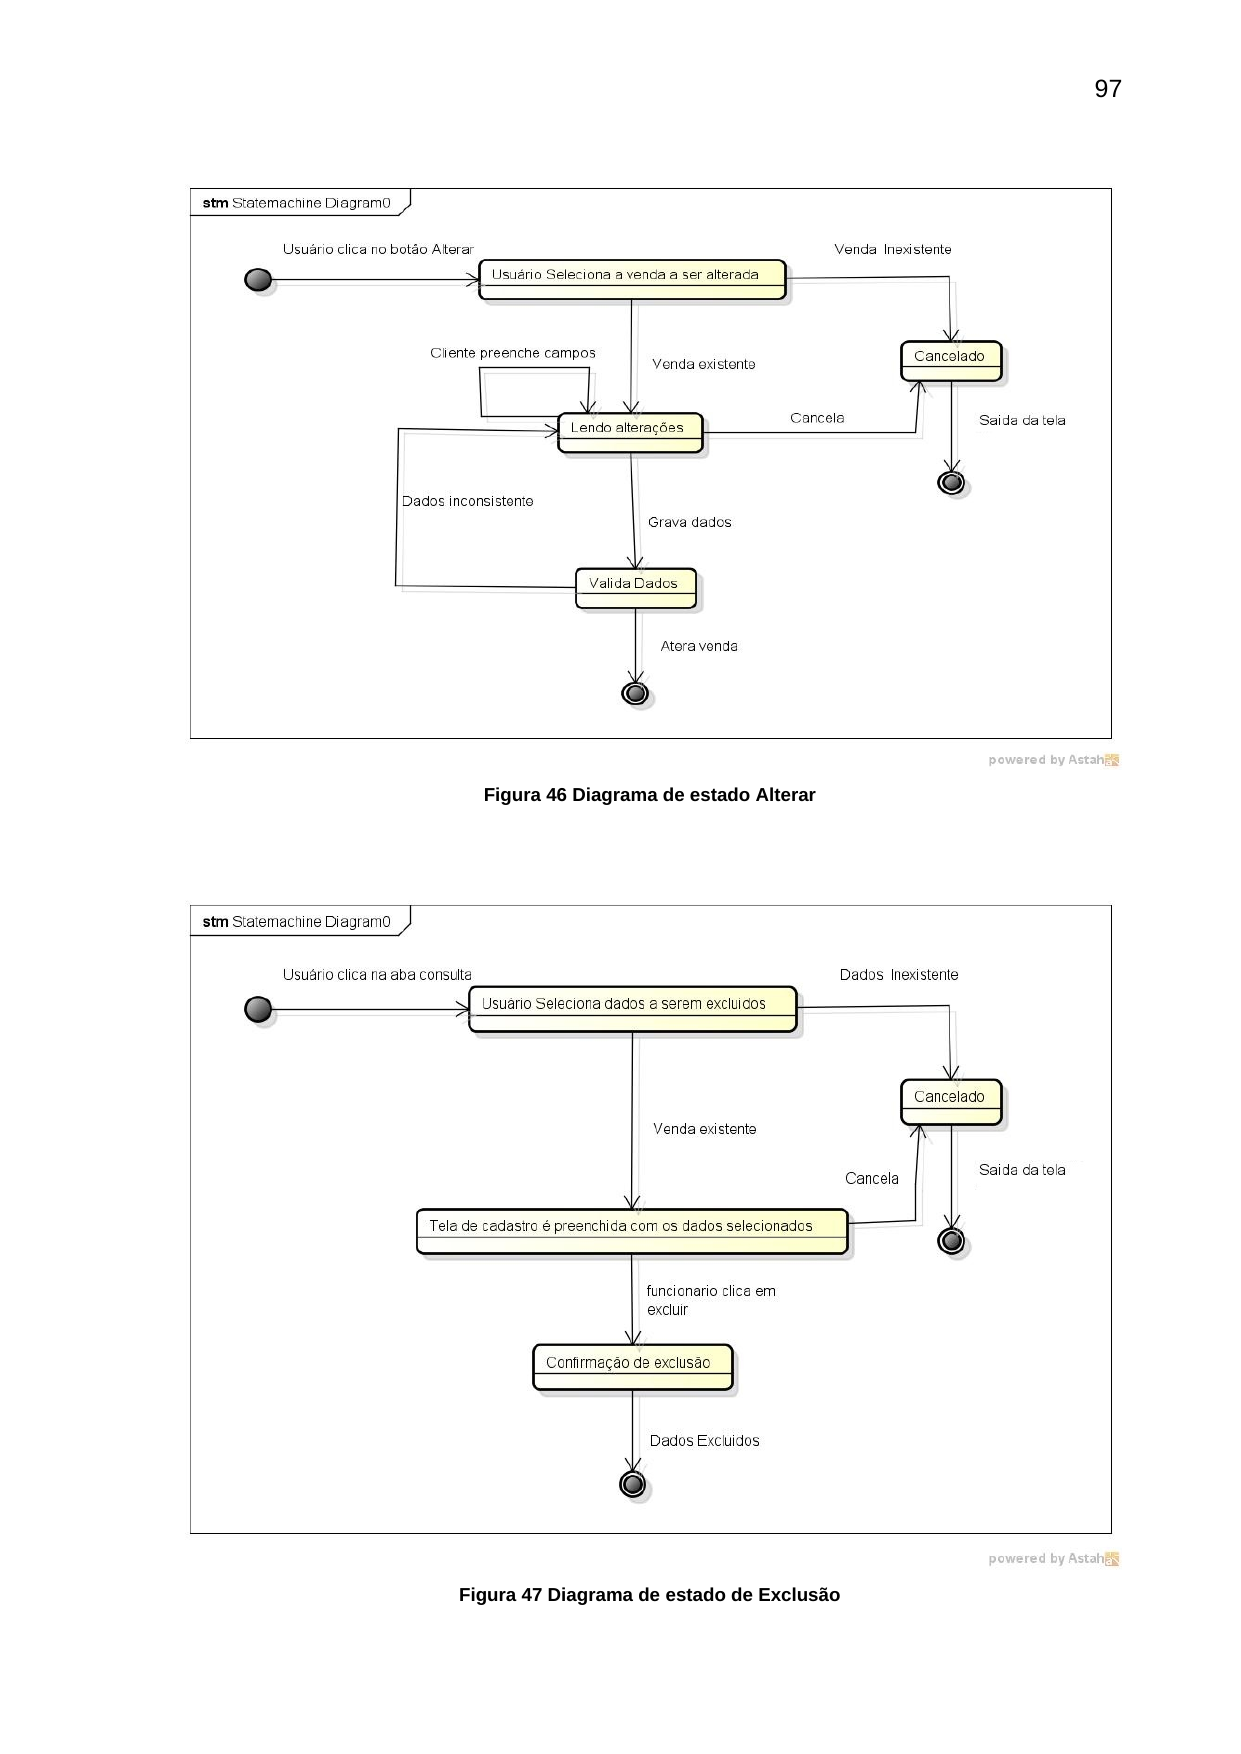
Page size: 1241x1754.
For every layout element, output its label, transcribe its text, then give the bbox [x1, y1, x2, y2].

picture [177, 177, 1123, 770]
picture [177, 892, 1123, 1570]
